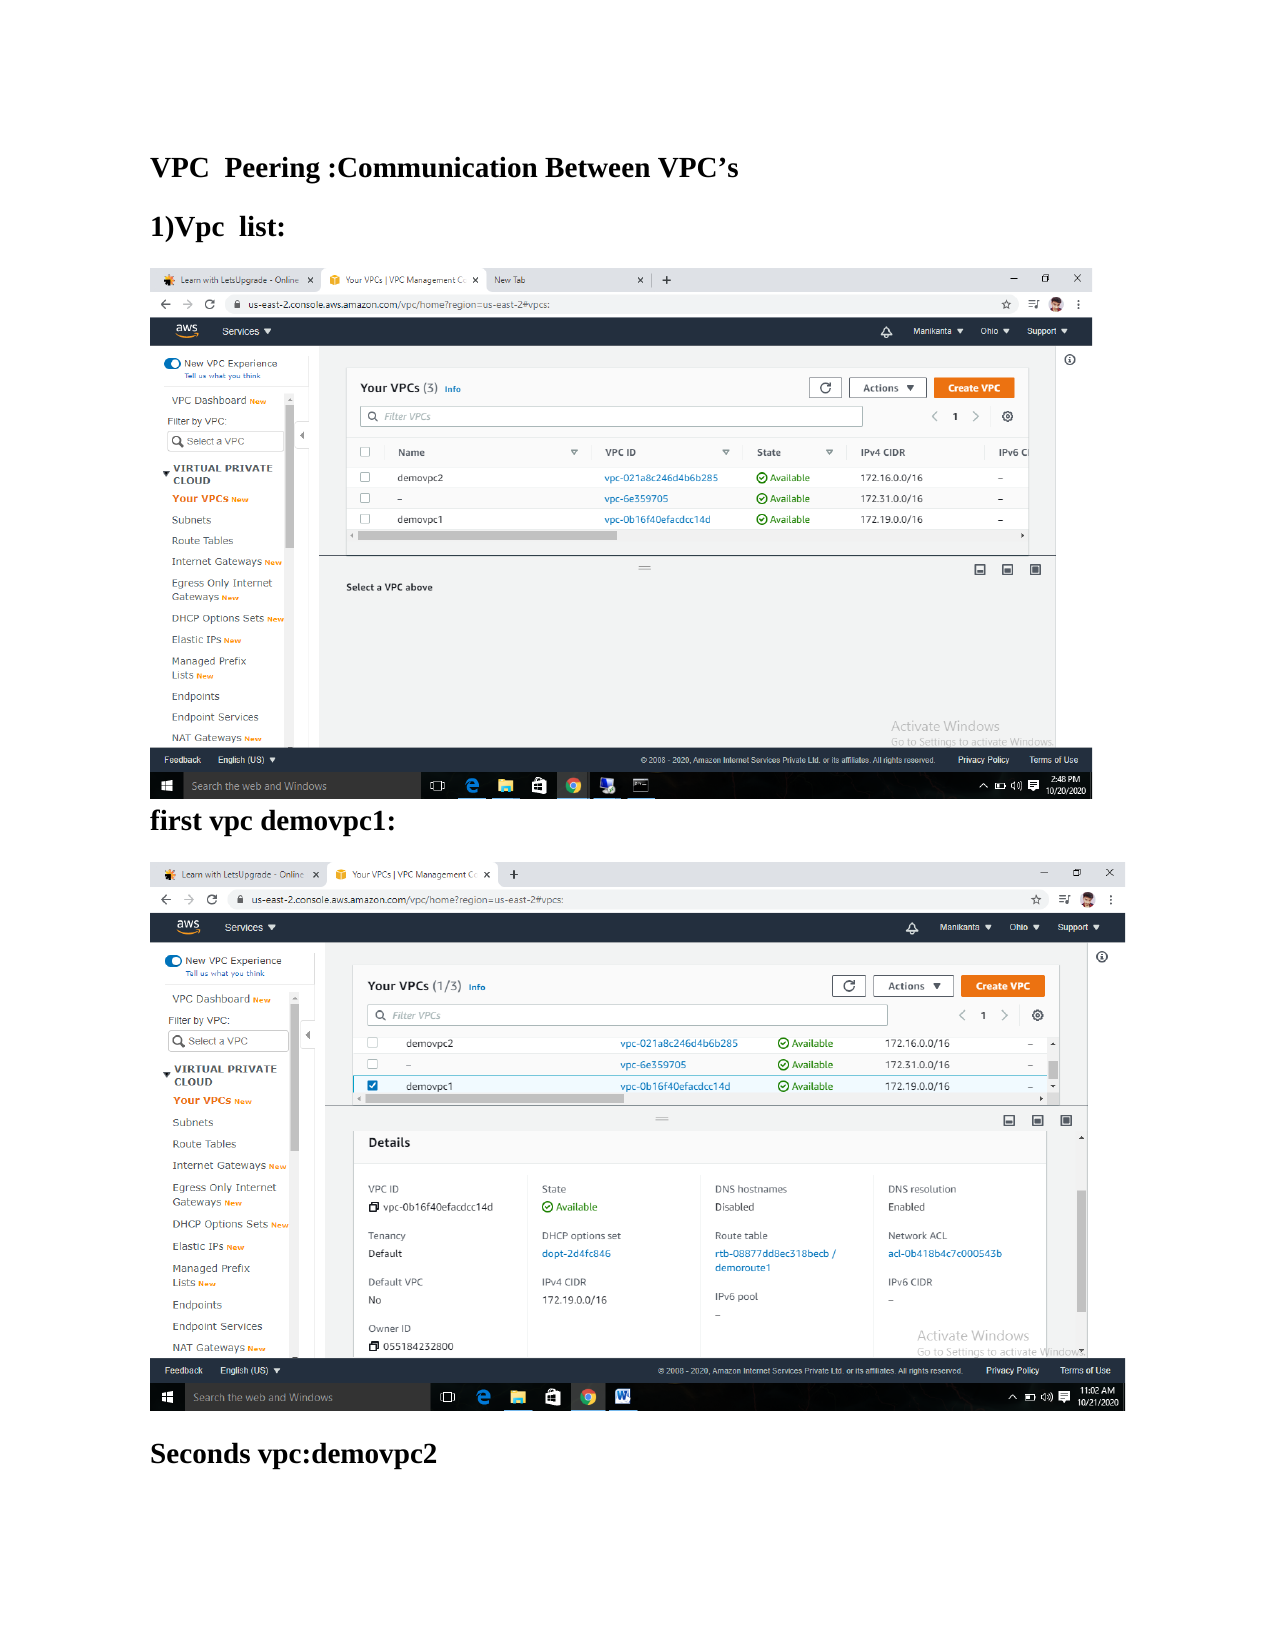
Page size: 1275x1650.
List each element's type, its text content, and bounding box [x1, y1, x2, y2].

text Seconds vpc:demovpc2 [150, 1436, 1125, 1469]
picture [150, 862, 1125, 1411]
text 1)Vpc list: [150, 209, 1125, 243]
picture [150, 268, 1093, 799]
text VPC Peering :Communication Between VPC’s [150, 150, 1125, 183]
